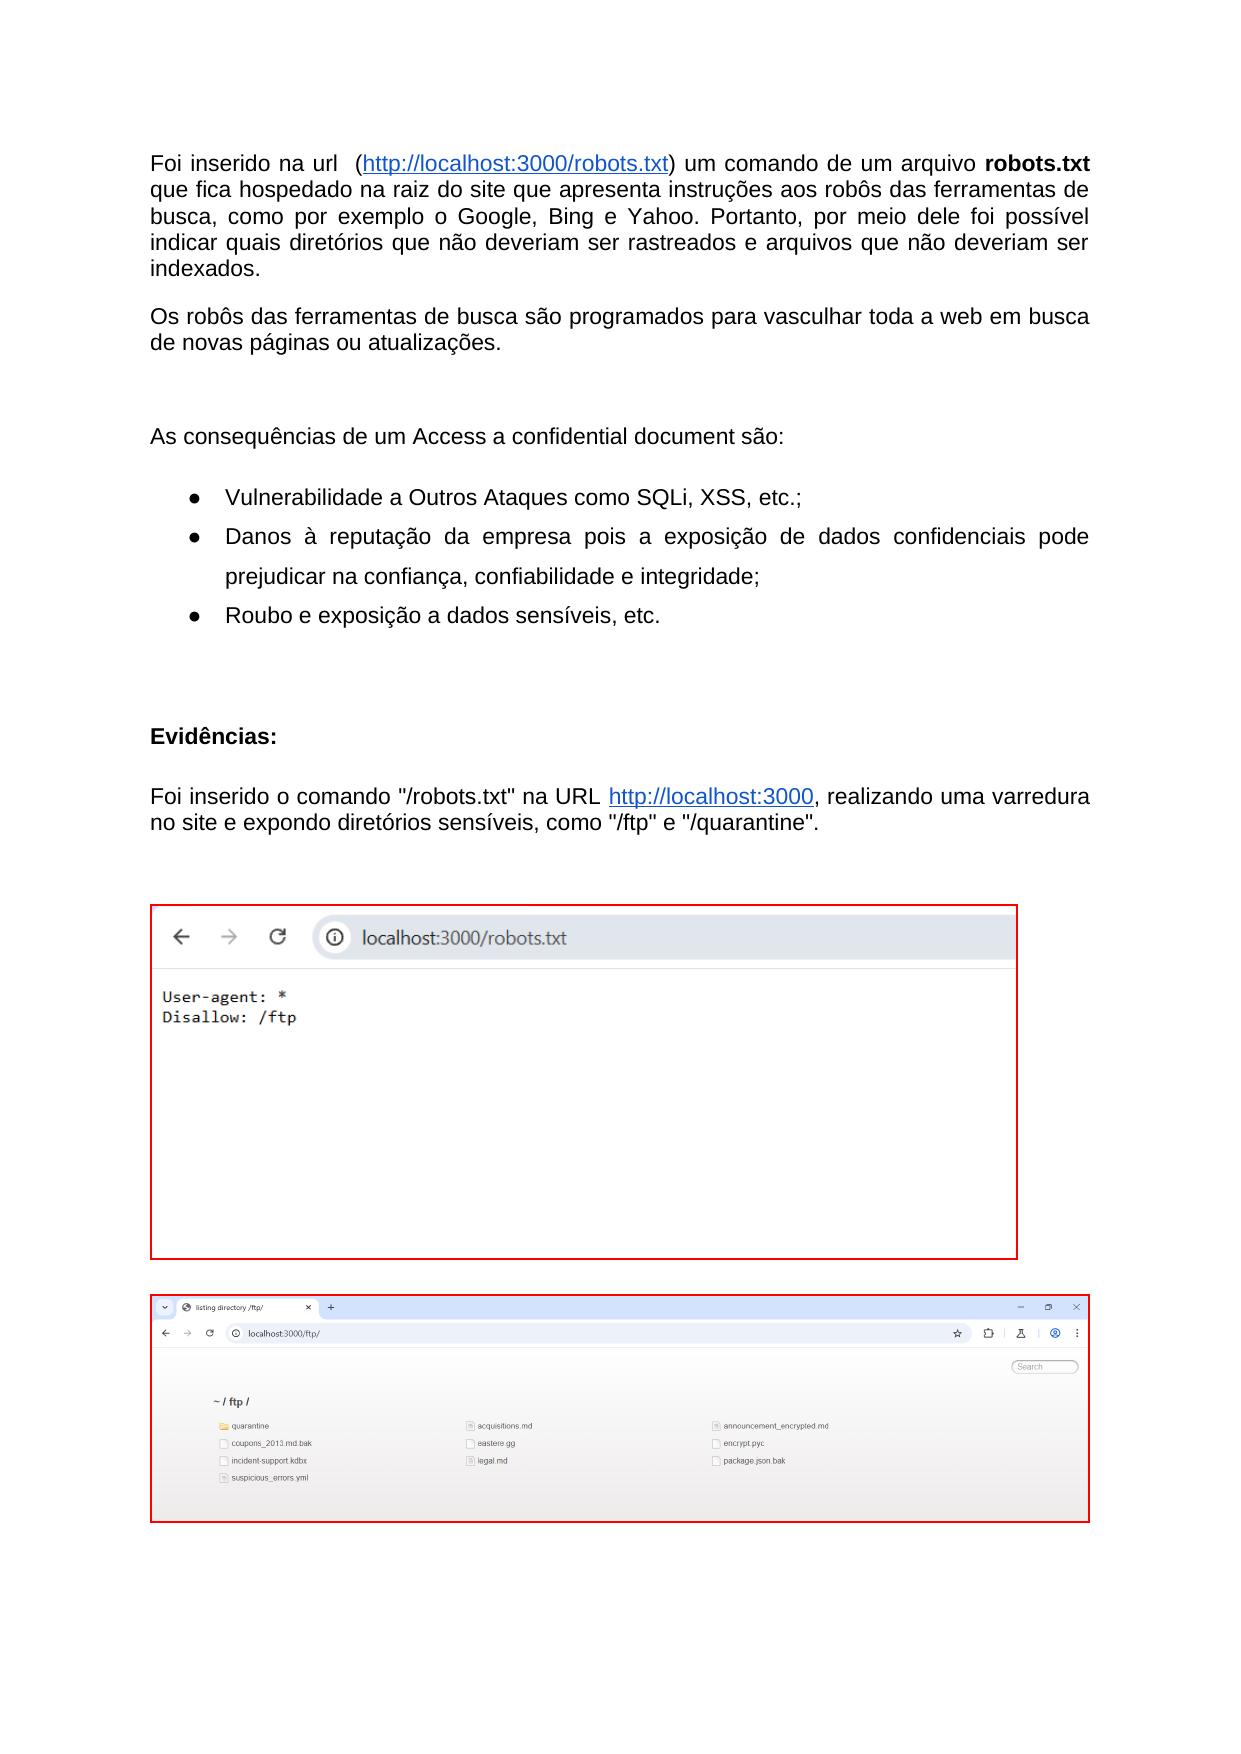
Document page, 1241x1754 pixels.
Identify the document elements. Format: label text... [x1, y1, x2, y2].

text Foi inserido na url (http://localhost:3000/robots.txt) um comando de um arquivo robots.txt que fica hospedado na raiz do site que apresenta instruções aos robôs das ferramentas de busca, como por exemplo o Google, Bing e Yahoo. Portanto, por meio dele foi possível indicar quais diretórios que não deveriam ser rastreados e arquivos que não deveriam ser indexados. [150, 150, 1090, 282]
text As consequências de um Access a confidential document são: [150, 423, 1090, 450]
text Foi inserido o comando "/robots.txt" na URL http://localhost:3000, realizando uma varredura no site e expondo diretórios sensíveis, como "/ftp" e "/quarantine". [150, 783, 1090, 836]
list Roubo e exposição a dados sensíveis, etc. [187, 602, 1090, 628]
text Os robôs das ferramentas de busca são programados para vasculhar toda a web em busca de novas páginas ou atualizações. [150, 303, 1090, 355]
picture [152, 1296, 1088, 1521]
list Vulnerabilidade a Outros Ataques como SQLi, XSS, etc.; [187, 484, 1090, 510]
picture [152, 906, 1016, 1258]
text Evidências: [150, 723, 1090, 749]
list Danos à reputação da empresa pois a exposição de dados confidenciais pode prejudicar na confiança, confiabilidade e integridade; [187, 523, 1090, 589]
